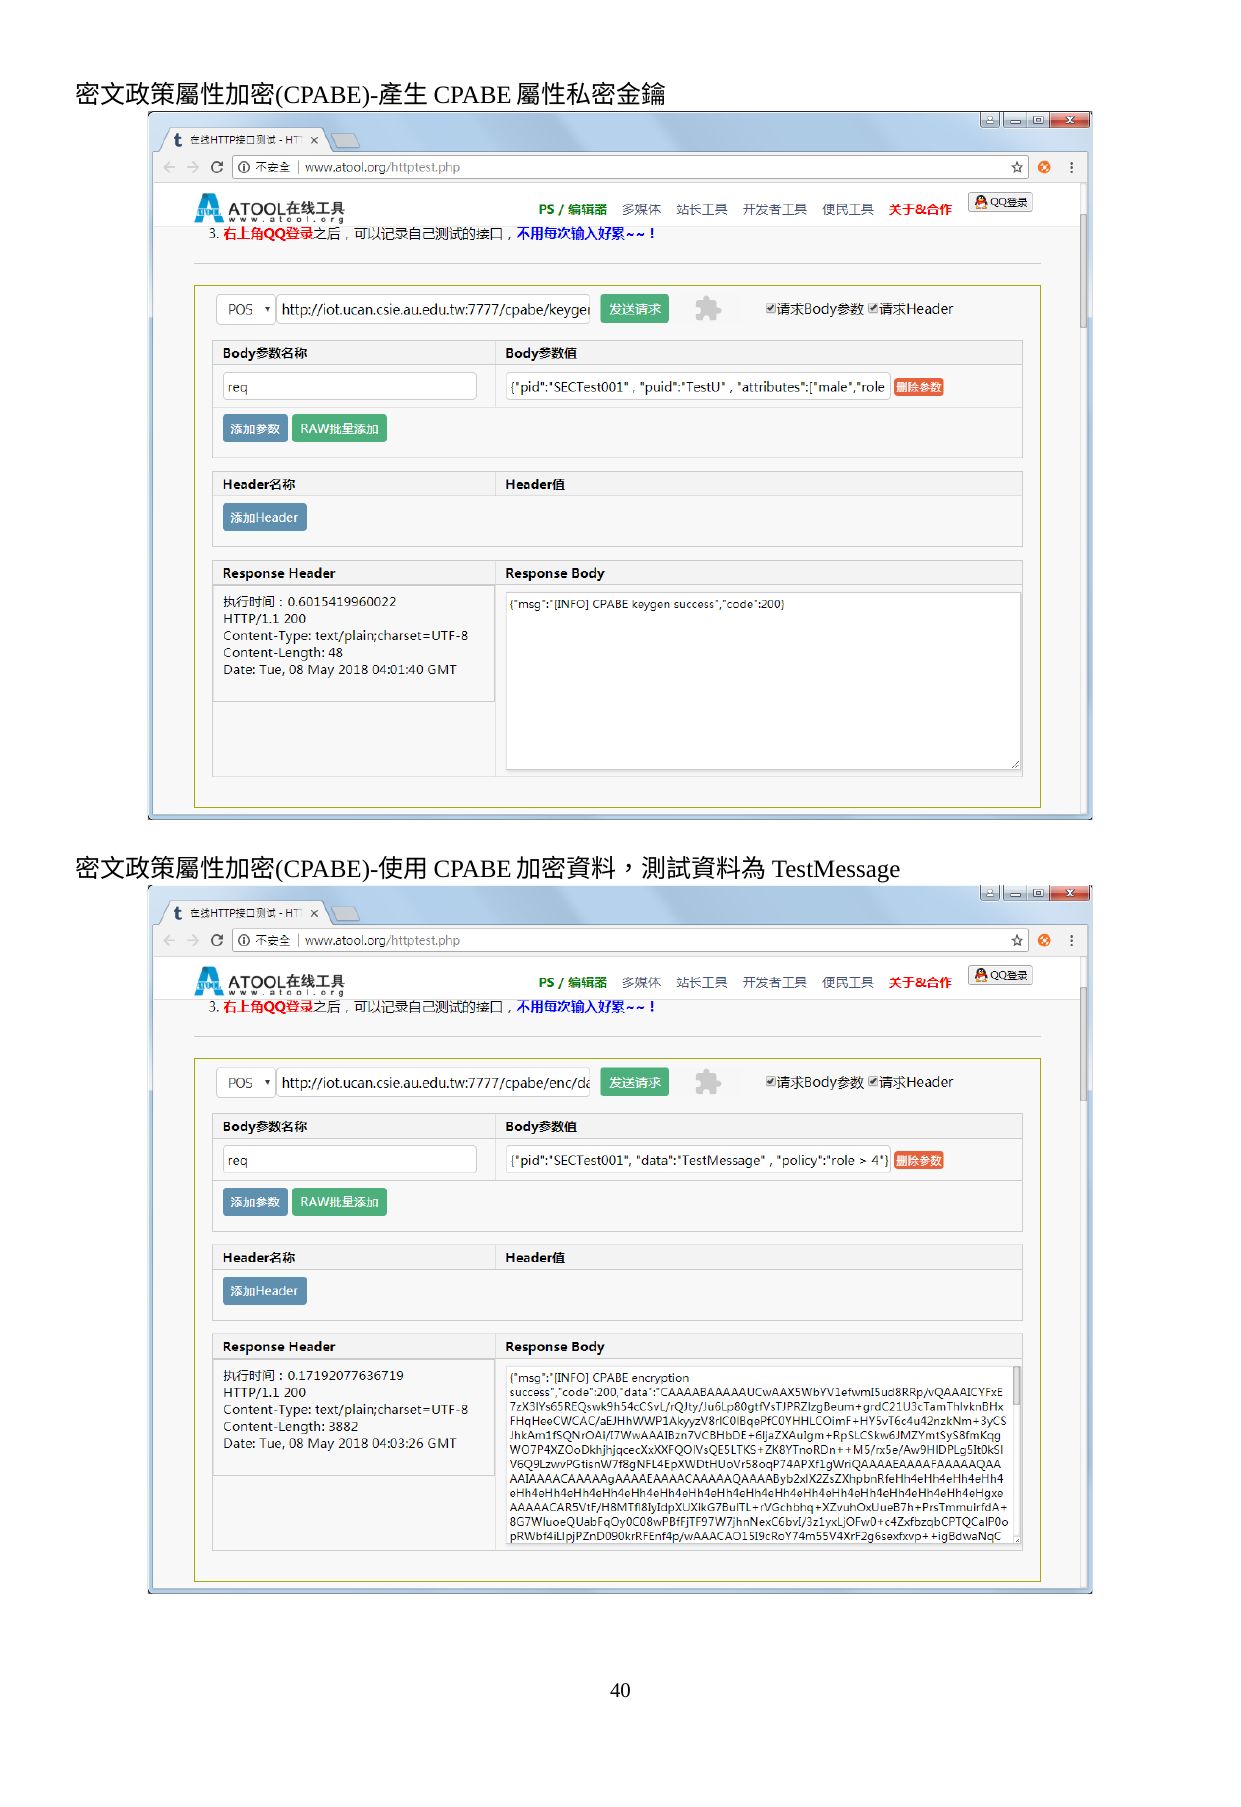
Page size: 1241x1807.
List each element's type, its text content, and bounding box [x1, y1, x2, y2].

text 密文政策屬性加密(CPABE)-使用CPABE加密資料，測試資料為TestMessage [75, 849, 1165, 885]
picture [147, 885, 1093, 1594]
picture [147, 111, 1093, 820]
text 密文政策屬性加密(CPABE)-產生CPABE屬性私密金鑰 [75, 75, 1165, 111]
